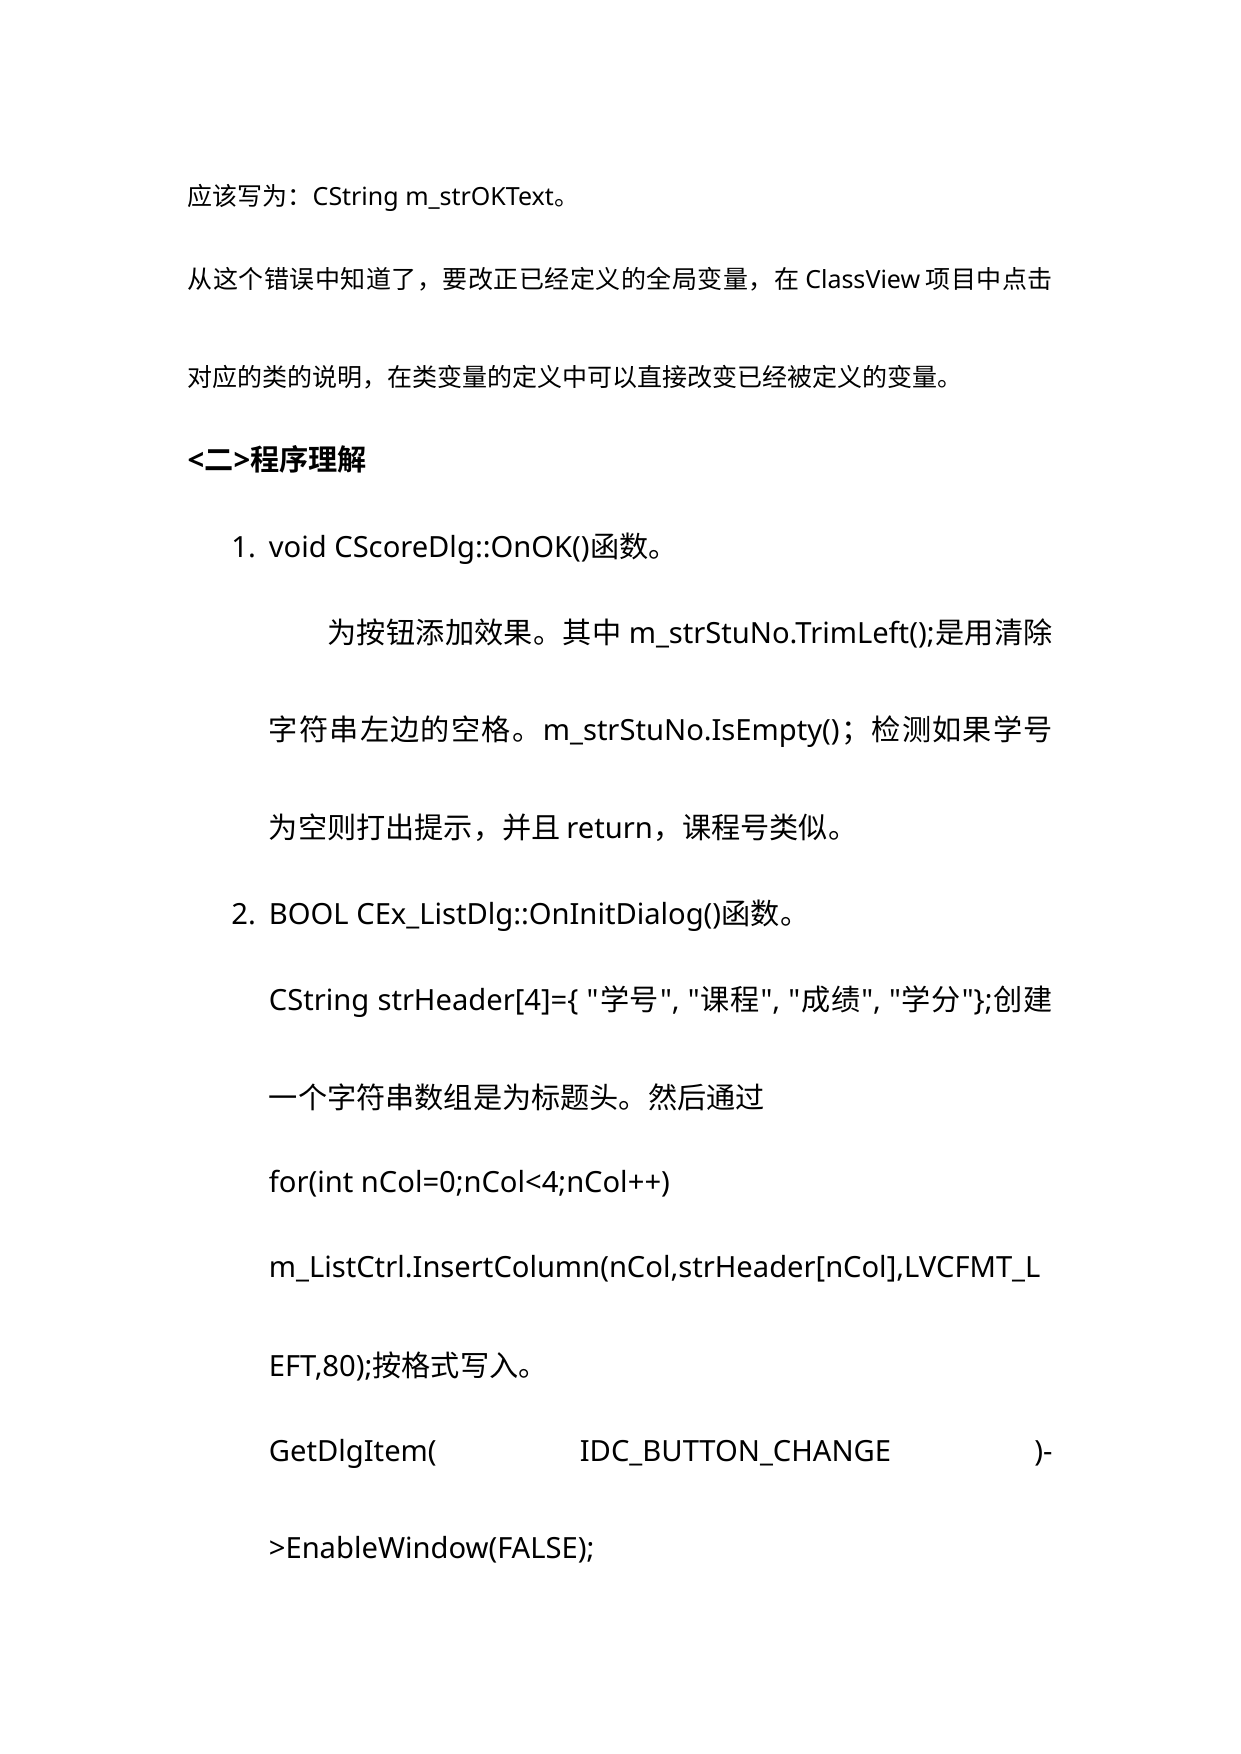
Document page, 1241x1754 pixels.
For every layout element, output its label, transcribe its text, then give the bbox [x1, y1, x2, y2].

list m_ListCtrl.InsertColumn(nCol,strHeader[nCol],LVCFMT_LEFT,80);按格式写入。 [269, 1234, 1053, 1396]
text <二>程序理解 [187, 426, 1053, 491]
list void CScoreDlg::OnOK()函数。 [231, 512, 1053, 577]
text 从这个错误中知道了，要改正已经定义的全局变量，在ClassView项目中点击对应的类的说明，在类变量的定义中可以直接改变已经被定义的变量。 [187, 245, 1053, 408]
list CString strHeader[4]={ "学号", "课程", "成绩", "学分"};创建一个字符串数组是为标题头。然后通过 [269, 965, 1053, 1128]
list 为按钮添加效果。其中m_strStuNo.TrimLeft();是用清除字符串左边的空格。m_strStuNo.IsEmpty()；检测如果学号为空则打出提示，并且return，课程号类似。 [269, 598, 1053, 858]
list GetDlgItem( IDC_BUTTON_CHANGE )->EnableWindow(FALSE); [269, 1417, 1053, 1580]
text 应该写为：CString m_strOKText。 [187, 162, 1053, 227]
list for(int nCol=0;nCol<4;nCol++) [269, 1149, 1053, 1214]
list BOOL CEx_ListDlg::OnInitDialog()函数。 [231, 879, 1053, 944]
